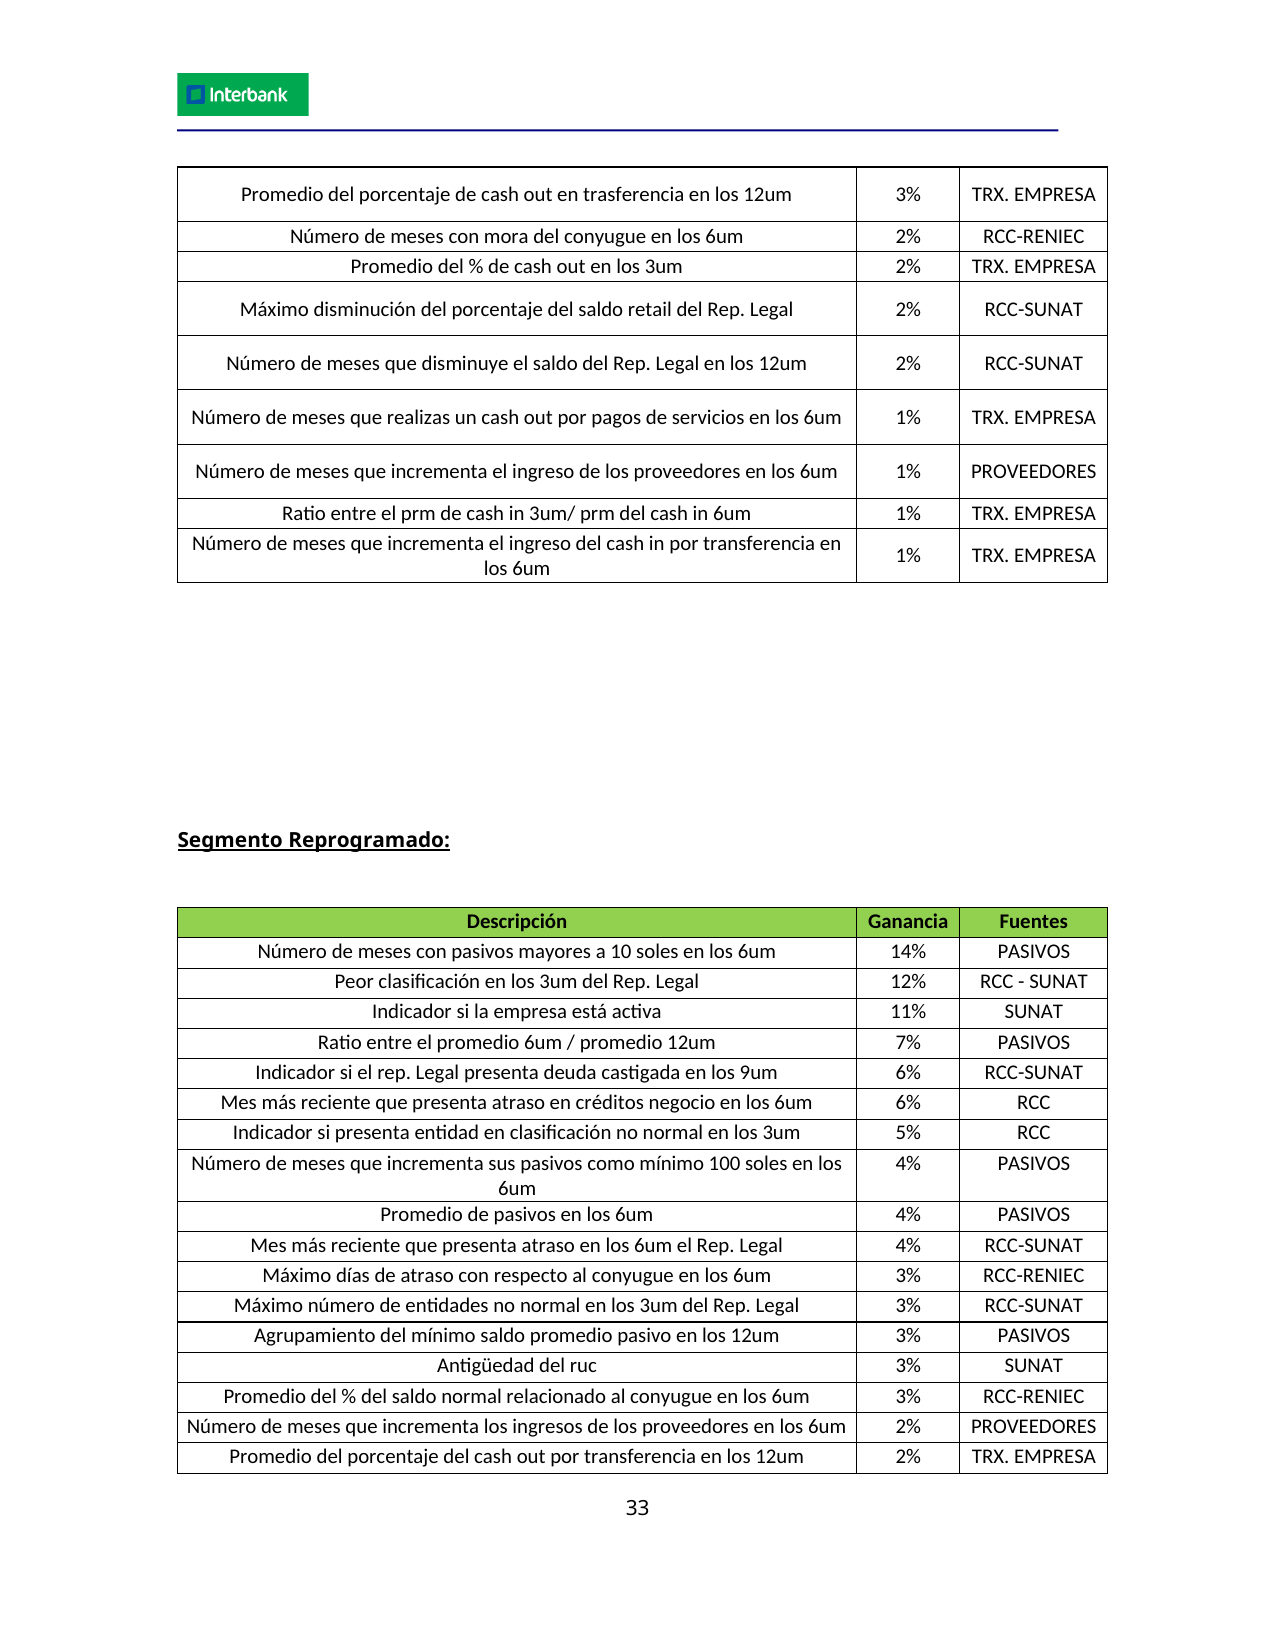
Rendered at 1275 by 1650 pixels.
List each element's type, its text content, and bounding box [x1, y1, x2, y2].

table_cell RCC-RENIEC [960, 1383, 1107, 1412]
table_cell Mes más reciente que presenta atraso en créditos negocio en los 6um [178, 1089, 856, 1118]
table_cell 4% [857, 1202, 959, 1231]
table_cell SUNAT [960, 999, 1107, 1028]
table_cell Número de meses que disminuye el saldo del Rep. Legal en los 12um [178, 336, 856, 389]
table_cell SUNAT [960, 1353, 1107, 1382]
table_cell 14% [857, 938, 959, 967]
table_cell RCC - SUNAT [960, 969, 1107, 998]
table_cell PASIVOS [960, 1202, 1107, 1231]
table_cell 2% [857, 252, 959, 281]
table_cell PROVEEDORES [960, 445, 1107, 498]
table_cell 5% [857, 1120, 959, 1149]
table_cell Número de meses con pasivos mayores a 10 soles en los 6um [178, 938, 856, 967]
table_cell 3% [857, 1383, 959, 1412]
table_cell Indicador si el rep. Legal presenta deuda castigada en los 9um [178, 1059, 856, 1088]
table_cell 4% [857, 1150, 959, 1201]
table_cell TRX. EMPRESA [960, 252, 1107, 281]
table_cell RCC [960, 1089, 1107, 1118]
table_cell 6% [857, 1059, 959, 1088]
table_cell RCC-SUNAT [960, 336, 1107, 389]
table_cell PASIVOS [960, 1150, 1107, 1201]
table_cell 7% [857, 1029, 959, 1058]
table_header Ganancia [857, 908, 959, 937]
table_cell Promedio del porcentaje del cash out por transferencia en los 12um [178, 1443, 856, 1472]
table_cell Número de meses que incrementa los ingresos de los proveedores en los 6um [178, 1413, 856, 1442]
table_cell 3% [857, 168, 959, 221]
table_cell Número de meses que realizas un cash out por pagos de servicios en los 6um [178, 390, 856, 443]
table_cell 6% [857, 1089, 959, 1118]
table_cell TRX. EMPRESA [960, 390, 1107, 443]
table_cell 1% [857, 529, 959, 582]
table_cell Número de meses que incrementa sus pasivos como mínimo 100 soles en los 6um [178, 1150, 856, 1201]
table_cell Agrupamiento del mínimo saldo promedio pasivo en los 12um [178, 1323, 856, 1352]
table_cell 12% [857, 969, 959, 998]
table_cell Número de meses que incrementa el ingreso de los proveedores en los 6um [178, 445, 856, 498]
table_header Fuentes [960, 908, 1107, 937]
table_cell Promedio de pasivos en los 6um [178, 1202, 856, 1231]
table_cell 3% [857, 1353, 959, 1382]
table_cell Máximo días de atraso con respecto al conyugue en los 6um [178, 1262, 856, 1291]
table_cell Indicador si la empresa está activa [178, 999, 856, 1028]
table_cell Indicador si presenta entidad en clasificación no normal en los 3um [178, 1120, 856, 1149]
table_cell Ratio entre el promedio 6um / promedio 12um [178, 1029, 856, 1058]
picture [177, 73, 309, 116]
table_cell Promedio del % de cash out en los 3um [178, 252, 856, 281]
table_cell Promedio del porcentaje de cash out en trasferencia en los 12um [178, 168, 856, 221]
table_cell Ratio entre el prm de cash in 3um/ prm del cash in 6um [178, 499, 856, 528]
table_cell RCC-RENIEC [960, 1262, 1107, 1291]
table_cell Antigüedad del ruc [178, 1353, 856, 1382]
table_cell RCC [960, 1120, 1107, 1149]
table_cell RCC-SUNAT [960, 1059, 1107, 1088]
table_cell Peor clasificación en los 3um del Rep. Legal [178, 969, 856, 998]
table_cell Número de meses que incrementa el ingreso del cash in por transferencia en los 6um [178, 529, 856, 582]
table_cell 2% [857, 222, 959, 251]
table_cell 1% [857, 445, 959, 498]
table_cell Promedio del % del saldo normal relacionado al conyugue en los 6um [178, 1383, 856, 1412]
table_cell TRX. EMPRESA [960, 529, 1107, 582]
table_cell Máximo número de entidades no normal en los 3um del Rep. Legal [178, 1292, 856, 1321]
table_cell RCC-SUNAT [960, 282, 1107, 335]
table_cell 3% [857, 1292, 959, 1321]
table_cell RCC-SUNAT [960, 1232, 1107, 1261]
table_cell PASIVOS [960, 1029, 1107, 1058]
table_cell TRX. EMPRESA [960, 168, 1107, 221]
table_cell Máximo disminución del porcentaje del saldo retail del Rep. Legal [178, 282, 856, 335]
table_cell 2% [857, 1443, 959, 1472]
table_cell 11% [857, 999, 959, 1028]
table_cell RCC-RENIEC [960, 222, 1107, 251]
table_cell Número de meses con mora del conyugue en los 6um [178, 222, 856, 251]
table_cell PASIVOS [960, 938, 1107, 967]
text Segmento Reprogramado: [177, 825, 1098, 854]
table_cell 2% [857, 1413, 959, 1442]
table_cell 3% [857, 1262, 959, 1291]
table_cell RCC-SUNAT [960, 1292, 1107, 1321]
table_cell 2% [857, 336, 959, 389]
table_cell 3% [857, 1323, 959, 1352]
table_cell 1% [857, 390, 959, 443]
table_cell PROVEEDORES [960, 1413, 1107, 1442]
table_cell Mes más reciente que presenta atraso en los 6um el Rep. Legal [178, 1232, 856, 1261]
table_cell 4% [857, 1232, 959, 1261]
table_cell TRX. EMPRESA [960, 1443, 1107, 1472]
table_cell 1% [857, 499, 959, 528]
table_cell 2% [857, 282, 959, 335]
table_header Descripción [178, 908, 856, 937]
table_cell TRX. EMPRESA [960, 499, 1107, 528]
table_cell PASIVOS [960, 1323, 1107, 1352]
